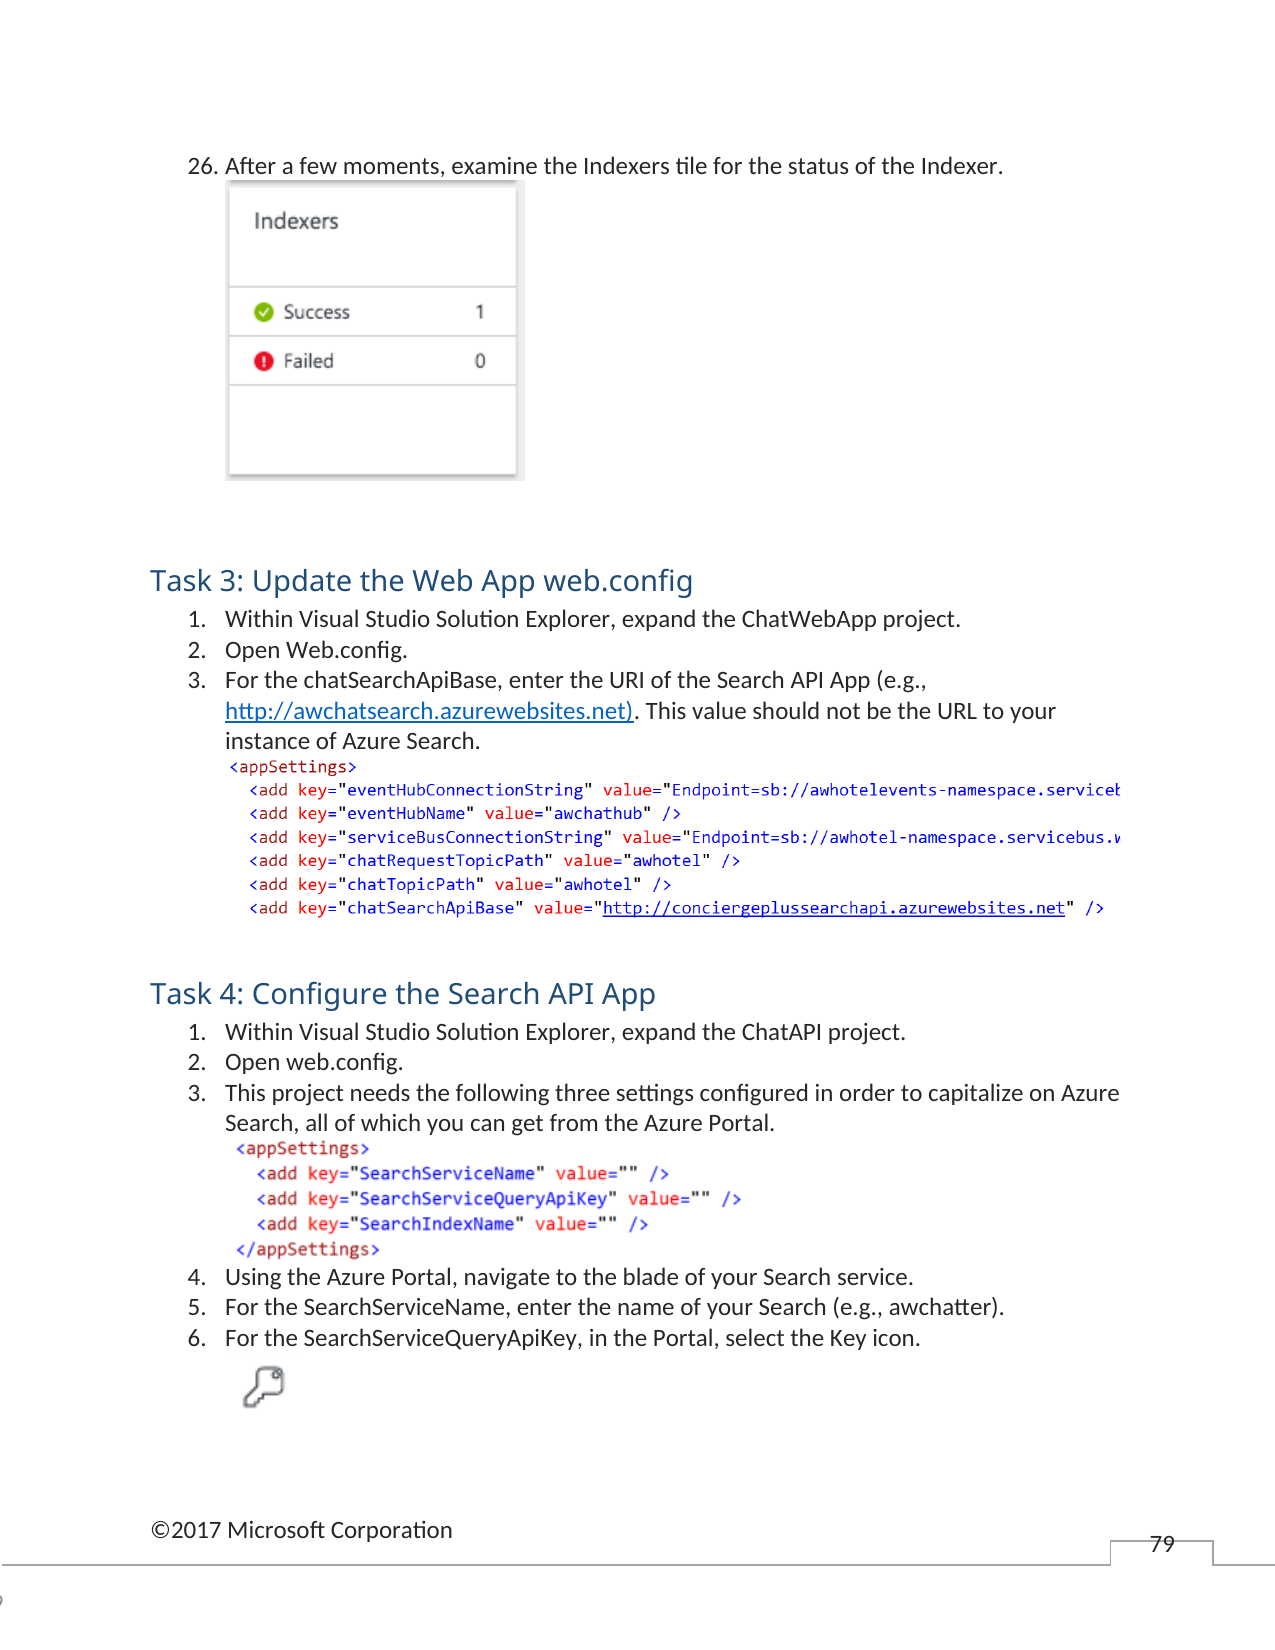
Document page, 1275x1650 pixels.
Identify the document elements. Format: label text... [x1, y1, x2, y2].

list Using the Azure Portal, navigate to the blade of your Search service. [187, 1261, 1125, 1292]
picture [225, 180, 525, 481]
list Open web.config. [187, 1046, 1125, 1077]
list Within Visual Studio Solution Explorer, expand the ChatAPI project. [187, 1016, 1125, 1046]
list For the SearchServiceQueryApiKey, in the Portal, select the Key icon. [187, 1322, 1125, 1423]
picture [225, 1352, 302, 1423]
list Open Web.config. [187, 634, 1125, 664]
list Within Visual Studio Solution Explorer, expand the ChatWebApp project. [187, 603, 1125, 634]
subtitle Task 4: Configure the Search API App [150, 973, 1125, 1013]
picture [225, 1138, 750, 1261]
list For the SearchServiceName, enter the name of your Search (e.g., awchatter). [187, 1292, 1125, 1322]
subtitle Task 3: Update the Web App web.config [150, 561, 1125, 600]
picture [225, 756, 1121, 924]
